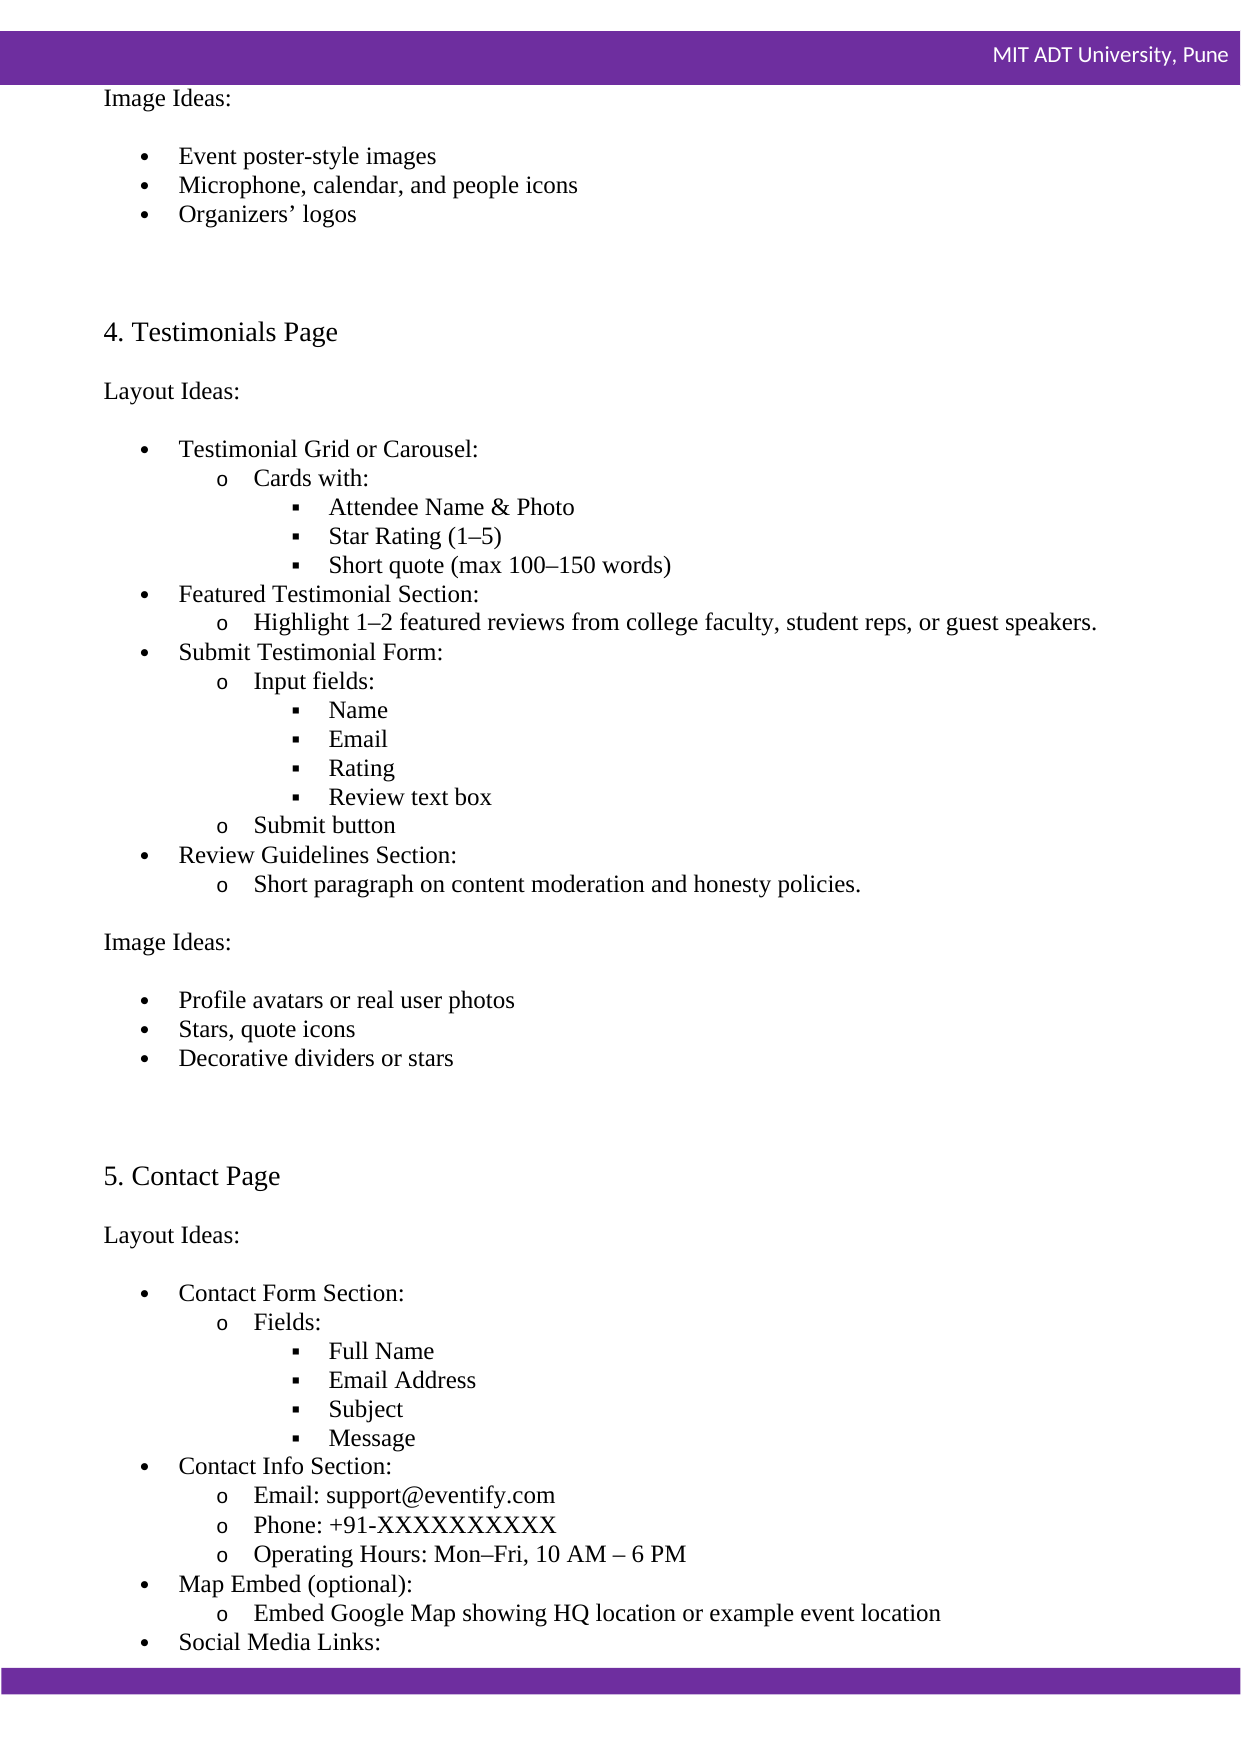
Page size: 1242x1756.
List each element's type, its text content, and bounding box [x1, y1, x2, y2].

list Email Address [291, 1365, 1212, 1394]
list Review Guidelines Section: [141, 840, 1212, 869]
list Name [291, 695, 1212, 724]
list Map Embed (optional): [141, 1569, 1212, 1598]
list Organizers’ logos [141, 199, 1212, 227]
text Layout Ideas: [103, 1220, 1212, 1249]
list Operating Hours: Mon–Fri, 10 AM – 6 PM [216, 1539, 1212, 1569]
text Layout Ideas: [103, 376, 1212, 405]
list Contact Info Section: [141, 1451, 1212, 1480]
text Image Ideas: [103, 927, 1212, 956]
list Star Rating (1–5) [291, 521, 1212, 550]
list Profile avatars or real user photos [141, 985, 1212, 1014]
list Fields: [216, 1307, 1212, 1336]
text 5. Contact Page [103, 1159, 1212, 1191]
list Cards with: [216, 463, 1212, 492]
list Short paragraph on content moderation and honesty policies. [216, 869, 1212, 898]
list Email [291, 724, 1212, 753]
list Submit button [216, 810, 1212, 840]
list Email: support@eventify.com [216, 1480, 1212, 1510]
list Embed Google Map showing HQ location or example event location [216, 1598, 1212, 1627]
list Featured Testimonial Section: [141, 579, 1212, 607]
list Contact Form Section: [141, 1278, 1212, 1307]
list Phone: +91-XXXXXXXXXX [216, 1510, 1212, 1539]
list Event poster-style images [141, 141, 1212, 170]
list Rating [291, 753, 1212, 782]
text 4. Testimonials Page [103, 314, 1212, 347]
list Testimonial Grid or Carousel: [141, 434, 1212, 463]
list Full Name [291, 1336, 1212, 1365]
list Highlight 1–2 featured reviews from college faculty, student reps, or guest speakers. [216, 607, 1212, 637]
list Stars, quote icons [141, 1014, 1212, 1043]
text Image Ideas: [103, 83, 1212, 112]
list Subject [291, 1394, 1212, 1423]
list Microphone, calendar, and people icons [141, 170, 1212, 199]
list Social Media Links: [141, 1627, 1212, 1656]
list Submit Testimonial Form: [141, 637, 1212, 666]
list Decorative dividers or stars [141, 1043, 1212, 1072]
list Attendee Name & Photo [291, 492, 1212, 521]
list Input fields: [216, 666, 1212, 695]
list Message [291, 1423, 1212, 1451]
list Short quote (max 100–150 words) [291, 550, 1212, 579]
list Review text box [291, 782, 1212, 810]
